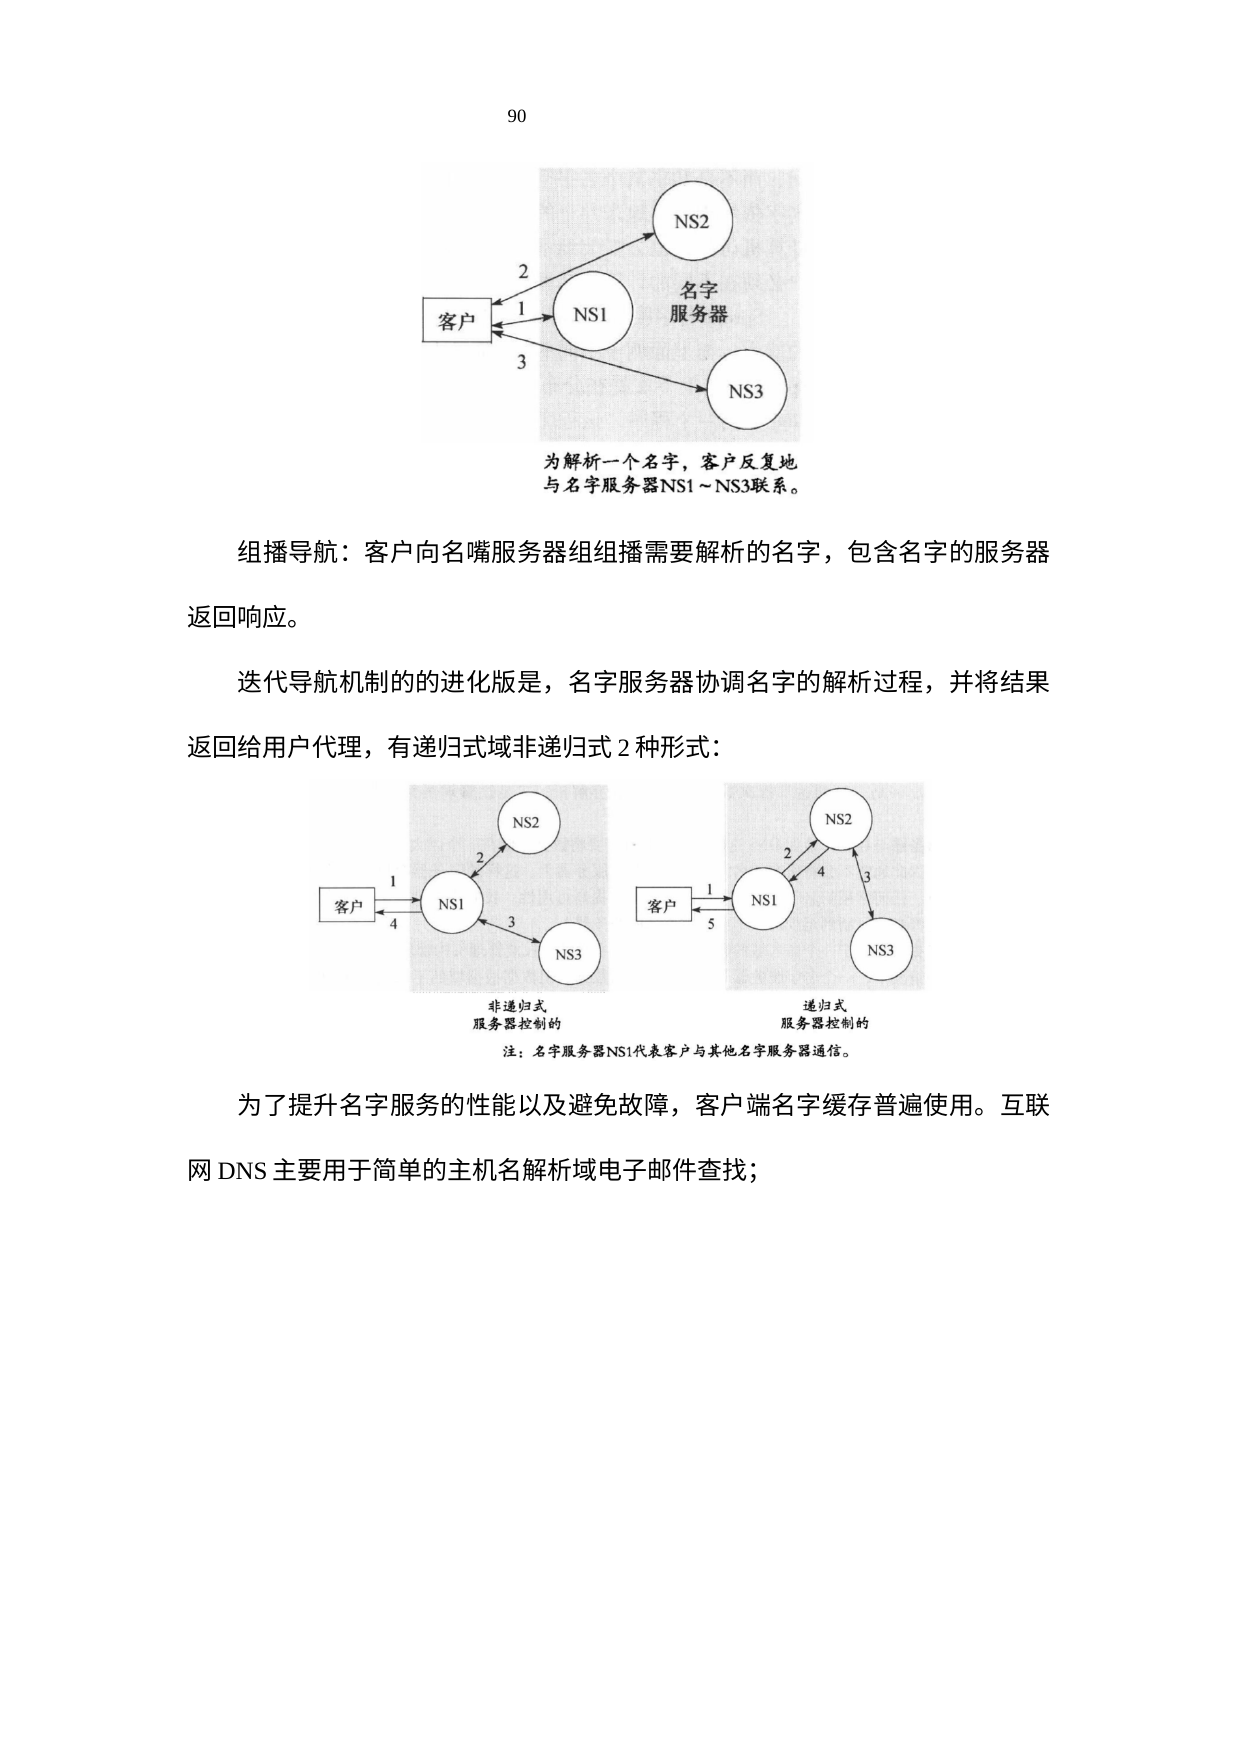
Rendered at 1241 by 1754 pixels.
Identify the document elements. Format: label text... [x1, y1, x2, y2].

text 为了提升名字服务的性能以及避免故障，客户端名字缓存普遍使用。互联网DNS主要用于简单的主机名解析域电子邮件查找； [187, 1072, 1053, 1202]
text 迭代导航机制的的进化版是，名字服务器协调名字的解析过程，并将结果返回给用户代理，有递归式域非递归式2种形式： [187, 649, 1053, 779]
picture [421, 162, 819, 501]
picture [308, 779, 932, 1061]
text 组播导航：客户向名嘴服务器组组播需要解析的名字，包含名字的服务器返回响应。 [187, 519, 1053, 649]
